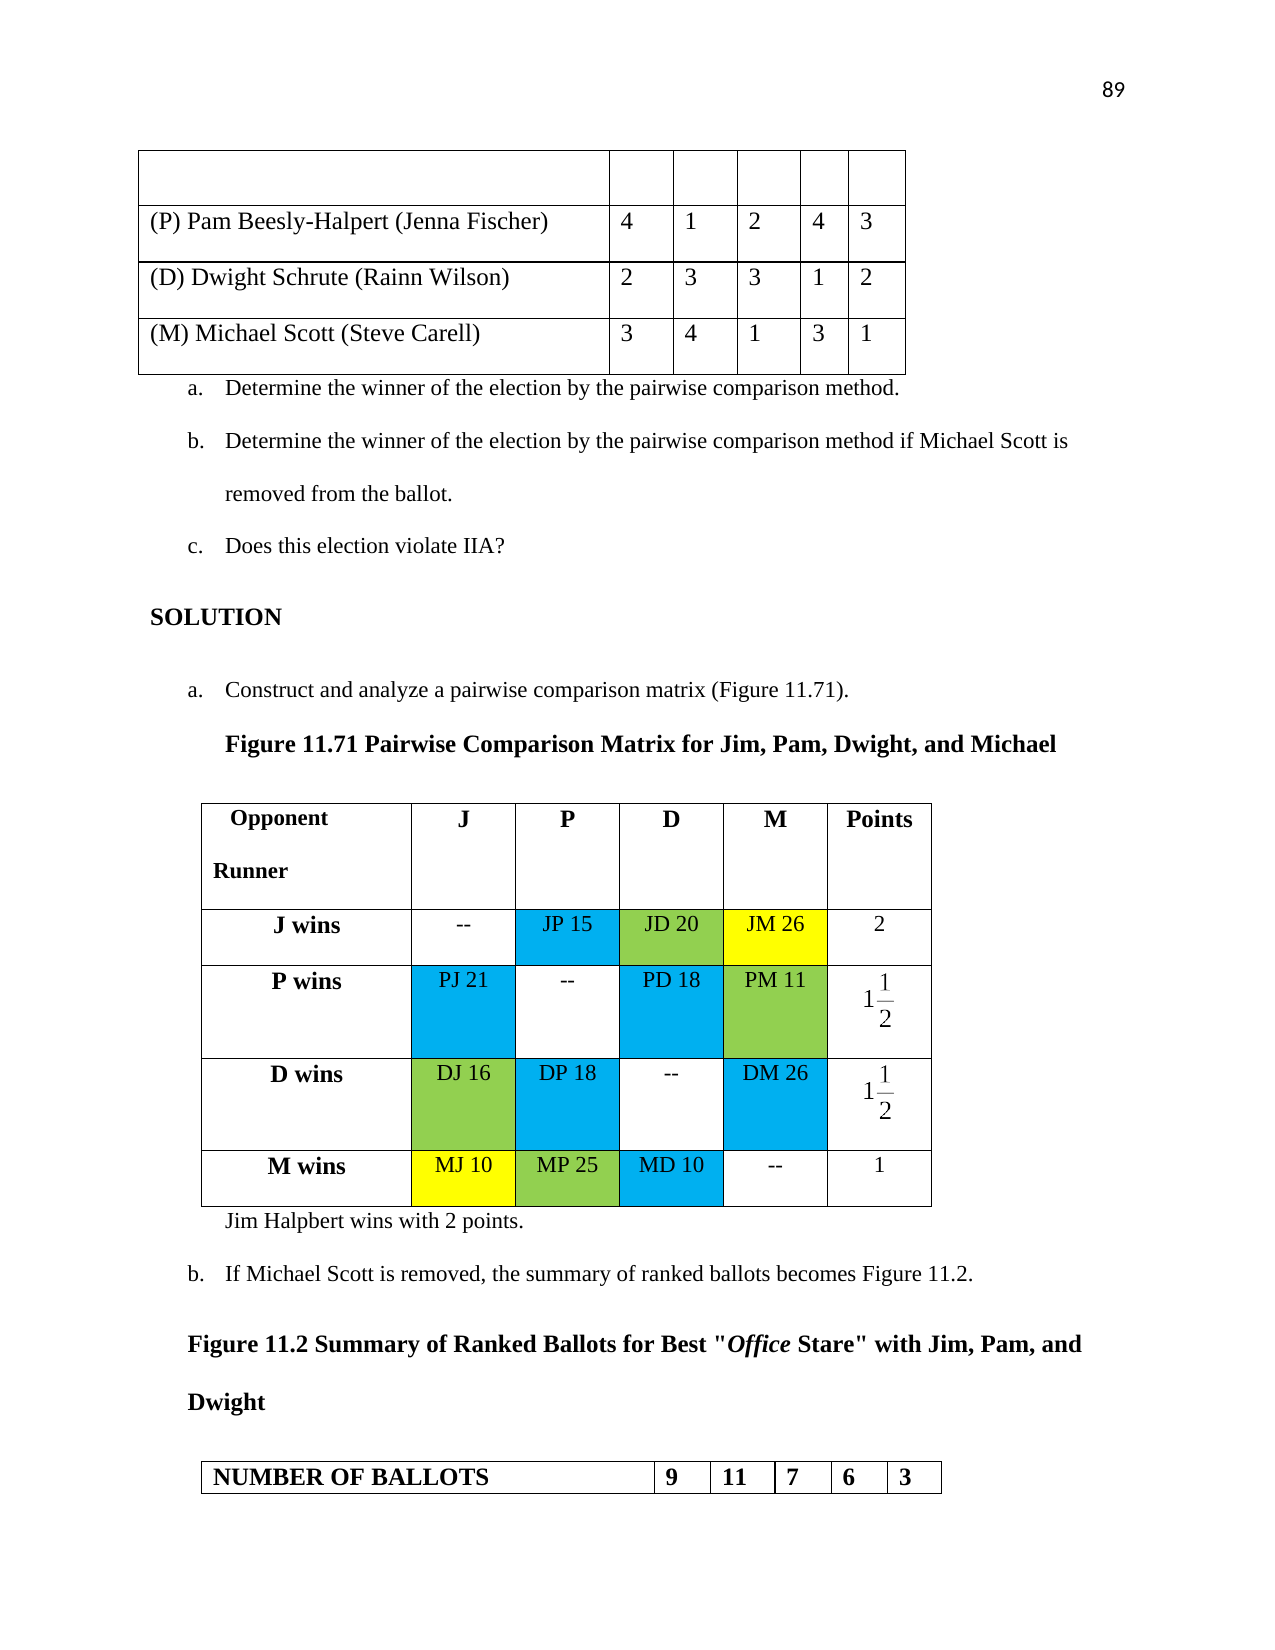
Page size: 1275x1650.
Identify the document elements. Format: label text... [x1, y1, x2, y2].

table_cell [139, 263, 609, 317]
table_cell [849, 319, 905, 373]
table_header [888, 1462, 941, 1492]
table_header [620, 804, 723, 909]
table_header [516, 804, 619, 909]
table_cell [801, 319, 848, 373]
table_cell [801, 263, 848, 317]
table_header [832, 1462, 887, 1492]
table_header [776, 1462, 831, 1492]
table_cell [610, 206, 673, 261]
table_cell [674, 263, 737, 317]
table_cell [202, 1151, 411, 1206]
list Jim Halpbert wins with 2 points. [225, 1207, 1125, 1234]
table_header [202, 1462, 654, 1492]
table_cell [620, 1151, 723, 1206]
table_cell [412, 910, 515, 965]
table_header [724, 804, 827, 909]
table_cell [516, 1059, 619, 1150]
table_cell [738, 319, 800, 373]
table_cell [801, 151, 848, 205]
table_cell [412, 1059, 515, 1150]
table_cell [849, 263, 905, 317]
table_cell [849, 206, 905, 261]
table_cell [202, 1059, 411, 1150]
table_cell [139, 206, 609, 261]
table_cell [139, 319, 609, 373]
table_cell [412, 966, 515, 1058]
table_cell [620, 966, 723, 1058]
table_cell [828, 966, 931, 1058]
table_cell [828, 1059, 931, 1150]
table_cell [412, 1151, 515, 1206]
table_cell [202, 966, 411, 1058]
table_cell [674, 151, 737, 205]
list Construct and analyze a pairwise comparison matrix (Figure 11.71). [187, 676, 1125, 702]
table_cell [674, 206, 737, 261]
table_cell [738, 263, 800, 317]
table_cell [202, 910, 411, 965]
text Figure 11.2 Summary of Ranked Ballots for Best "Office Stare" with Jim, Pam, and Dwight [187, 1329, 1125, 1416]
list Determine the winner of the election by the pairwise comparison method. [187, 374, 1125, 401]
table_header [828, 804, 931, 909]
list Does this election violate IIA? [187, 533, 1125, 559]
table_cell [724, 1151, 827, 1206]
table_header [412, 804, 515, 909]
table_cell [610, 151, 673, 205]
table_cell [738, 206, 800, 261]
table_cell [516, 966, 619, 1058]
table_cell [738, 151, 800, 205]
list Figure 11.71 Pairwise Comparison Matrix for Jim, Pam, Dwight, and Michael [225, 729, 1125, 758]
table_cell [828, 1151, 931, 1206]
list If Michael Scott is removed, the summary of ranked ballots becomes Figure 11.2. [187, 1260, 1125, 1286]
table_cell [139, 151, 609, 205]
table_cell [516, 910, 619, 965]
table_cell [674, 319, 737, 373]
text SOLUTION [150, 602, 1125, 631]
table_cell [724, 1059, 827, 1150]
list Determine the winner of the election by the pairwise comparison method if Michael Scott is removed from the ballot. [187, 427, 1125, 506]
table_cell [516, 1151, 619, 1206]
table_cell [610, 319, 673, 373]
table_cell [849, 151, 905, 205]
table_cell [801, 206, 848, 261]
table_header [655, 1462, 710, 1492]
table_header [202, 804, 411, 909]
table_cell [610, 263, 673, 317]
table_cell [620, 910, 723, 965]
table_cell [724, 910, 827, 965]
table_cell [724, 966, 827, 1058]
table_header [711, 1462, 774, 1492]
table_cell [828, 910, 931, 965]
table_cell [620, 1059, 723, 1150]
